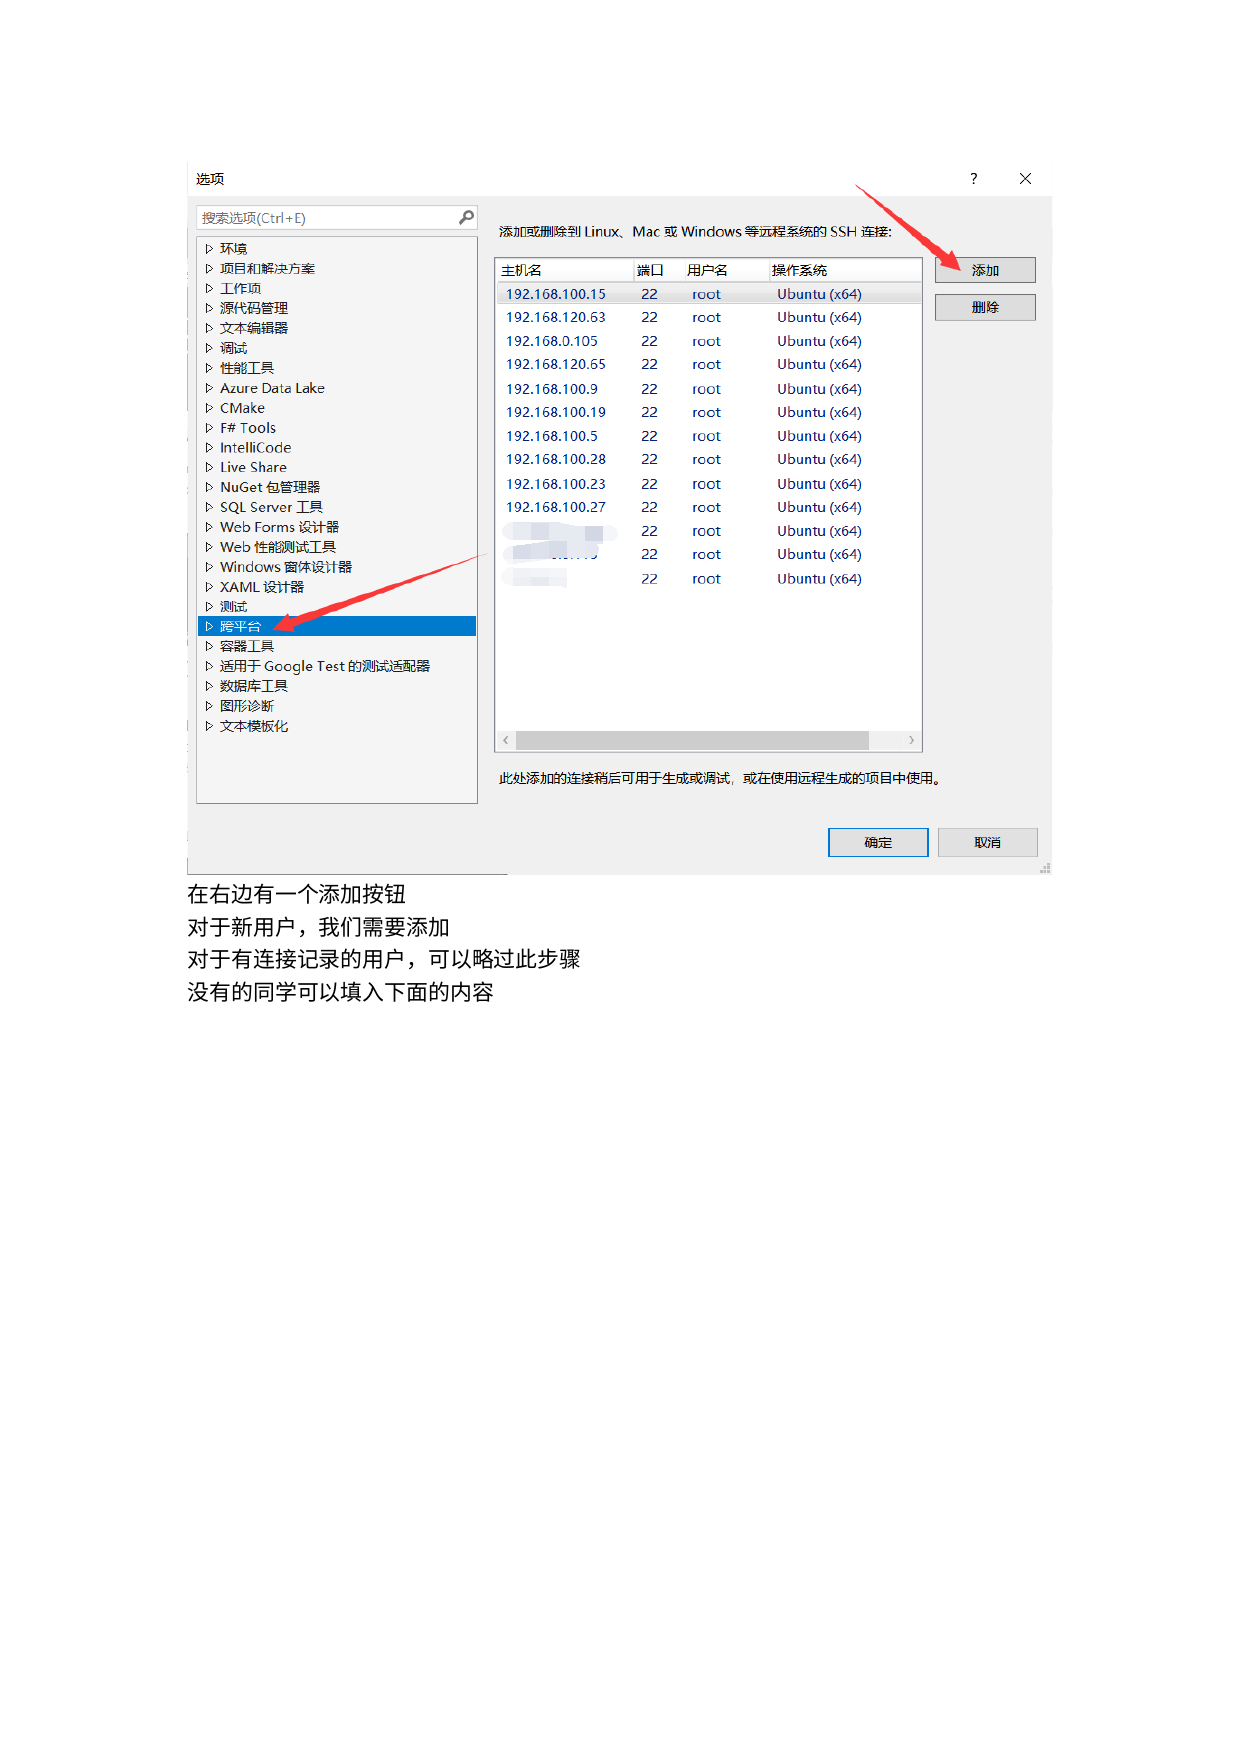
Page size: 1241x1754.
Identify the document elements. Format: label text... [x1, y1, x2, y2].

text 对于有连接记录的用户，可以略过此步骤 [187, 942, 1053, 974]
text 没有的同学可以填入下面的内容 [187, 974, 1053, 1007]
text 对于新用户，我们需要添加 [187, 909, 1053, 942]
text 在右边有一个添加按钮 [187, 877, 1053, 909]
picture [187, 162, 1053, 875]
